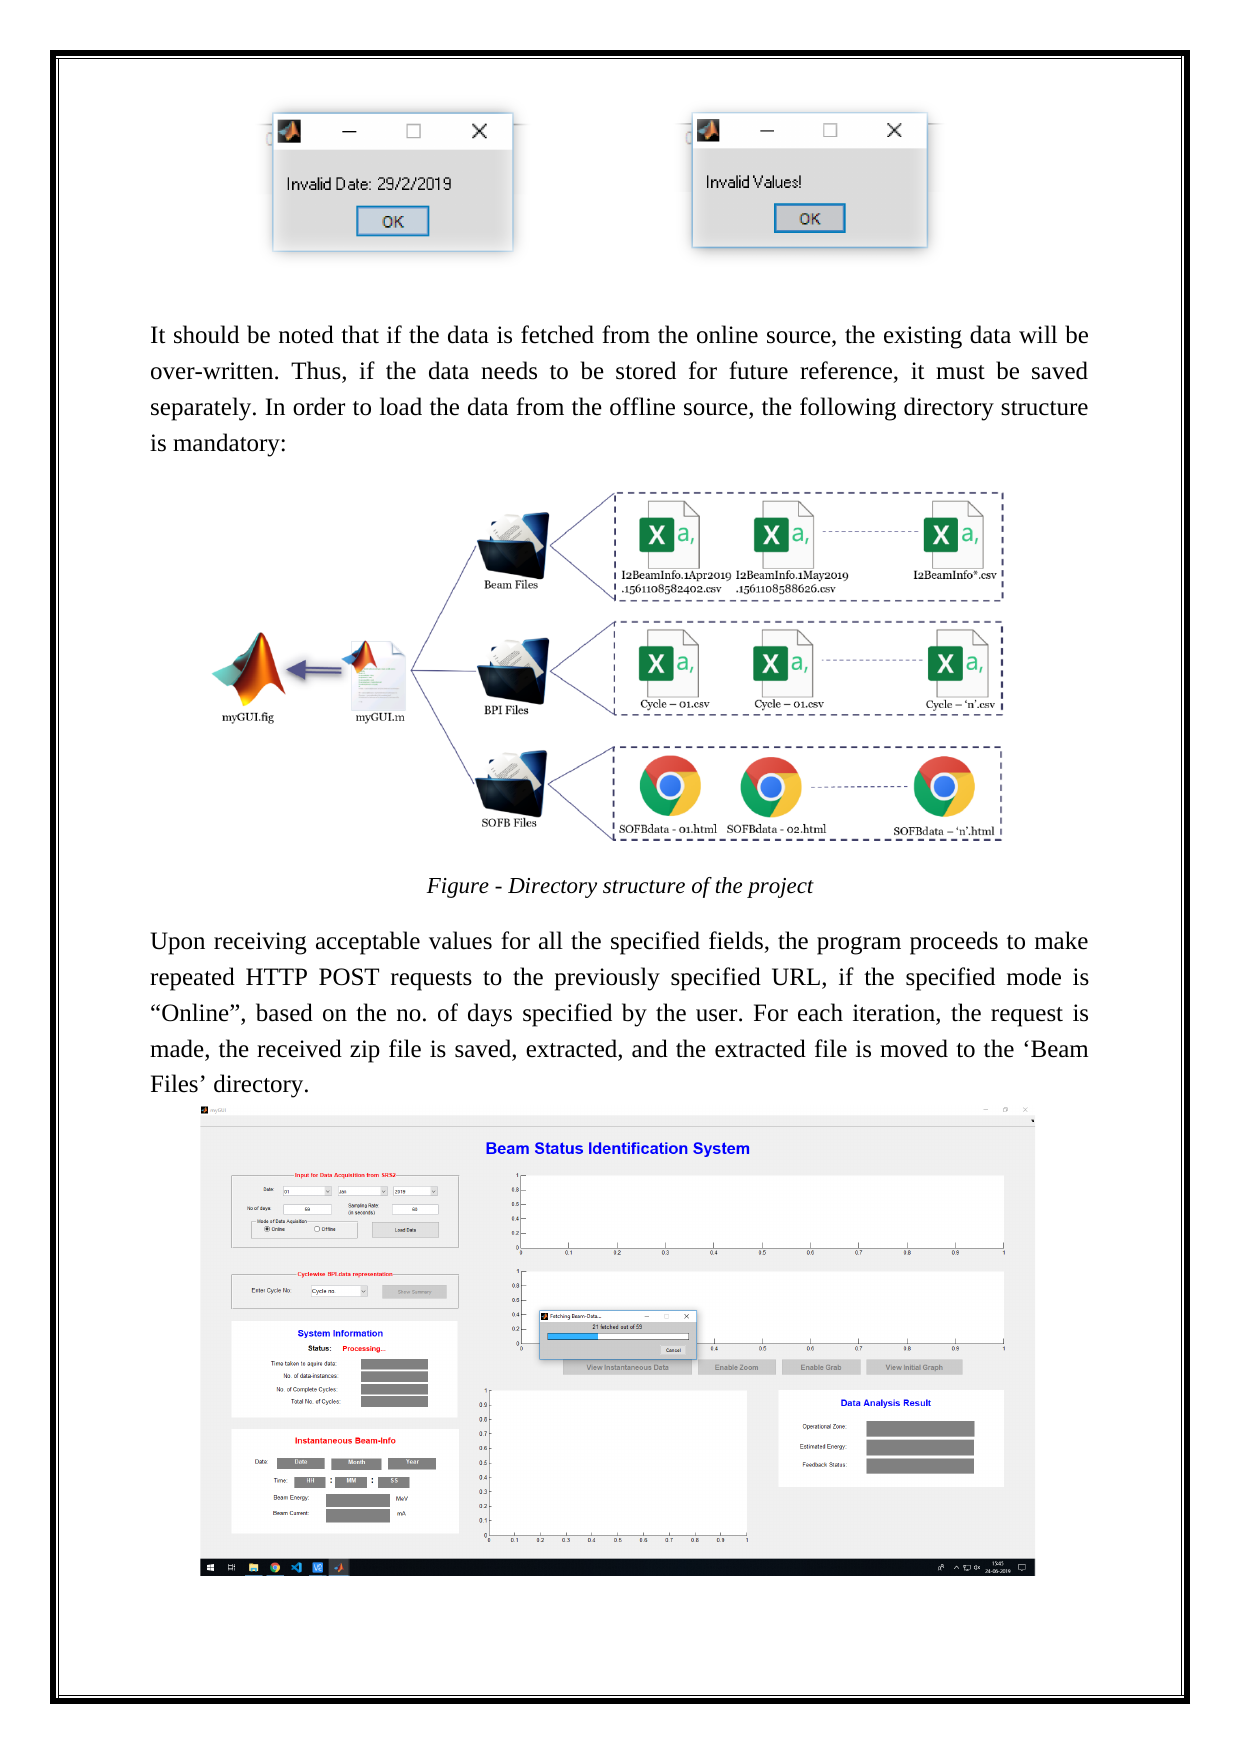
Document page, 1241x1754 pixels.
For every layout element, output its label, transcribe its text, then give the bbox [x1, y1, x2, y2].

text Upon receiving acceptable values for all the specified fields, the program proceeds to make repeated HTTP POST requests to the previously specified URL, if the specified mode is “Online”, based on the no. of days specified by the user. For each iteration, the request is made, the received zip file is saved, extracted, and the extracted file is moved to the ‘Beam Files’ directory. [150, 926, 1090, 1098]
text It should be noted that if the data is fetched from the online source, the existing data will be over-written. Thus, if the data needs to be stored for future reference, it must be saved separately. In order to load the data from the offline source, the following directory structure is mandatory: [150, 320, 1090, 457]
picture [704, 128, 915, 238]
picture [200, 1105, 1035, 1576]
picture [211, 485, 1016, 849]
picture [287, 123, 500, 238]
